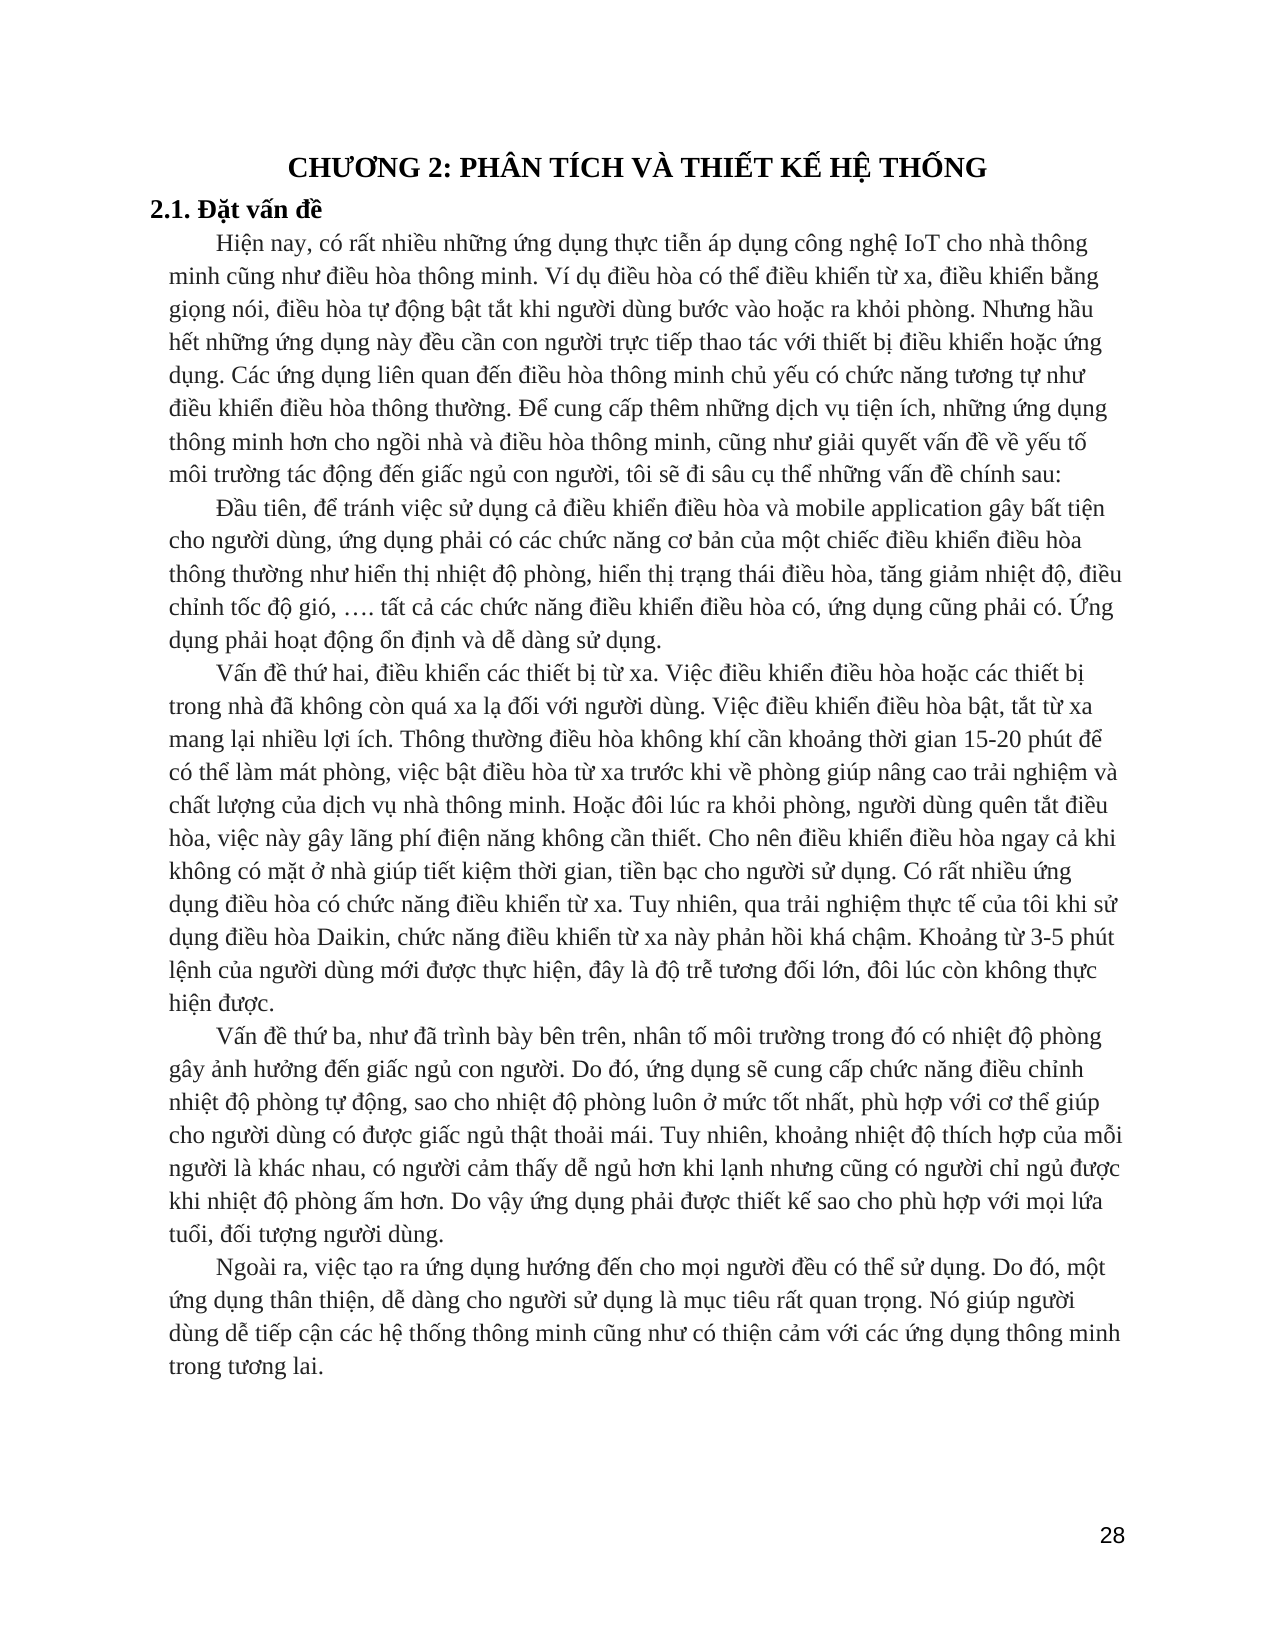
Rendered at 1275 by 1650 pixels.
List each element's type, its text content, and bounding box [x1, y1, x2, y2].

text Hiện nay, có rất nhiều những ứng dụng thực tiễn áp dụng công nghệ IoT cho nhà thông minh cũng như điều hòa thông minh. Ví dụ điều hòa có thể điều khiển từ xa, điều khiển bằng giọng nói, điều hòa tự động bật tắt khi người dùng bước vào hoặc ra khỏi phòng. Nhưng hầu hết những ứng dụng này đều cần con người trực tiếp thao tác với thiết bị điều khiển hoặc ứng dụng. Các ứng dụng liên quan đến điều hòa thông minh chủ yếu có chức năng tương tự như điều khiển điều hòa thông thường. Để cung cấp thêm những dịch vụ tiện ích, những ứng dụng thông minh hơn cho ngồi nhà và điều hòa thông minh, cũng như giải quyết vấn đề về yếu tố môi trường tác động đến giấc ngủ con người, tôi sẽ đi sâu cụ thể những vấn đề chính sau: [169, 228, 1125, 488]
text Đầu tiên, để tránh việc sử dụng cả điều khiển điều hòa và mobile application gây bất tiện cho người dùng, ứng dụng phải có các chức năng cơ bản của một chiếc điều khiển điều hòa thông thường như hiển thị nhiệt độ phòng, hiển thị trạng thái điều hòa, tăng giảm nhiệt độ, điều chỉnh tốc độ gió, …. tất cả các chức năng điều khiển điều hòa có, ứng dụng cũng phải có. Ứng dụng phải hoạt động ổn định và dễ dàng sử dụng. [169, 493, 1125, 653]
subtitle 2.1. Đặt vấn đề [150, 193, 1125, 224]
text Vấn đề thứ ba, như đã trình bày bên trên, nhân tố môi trường trong đó có nhiệt độ phòng gây ảnh hưởng đến giấc ngủ con người. Do đó, ứng dụng sẽ cung cấp chức năng điều chỉnh nhiệt độ phòng tự động, sao cho nhiệt độ phòng luôn ở mức tốt nhất, phù hợp với cơ thể giúp cho người dùng có được giấc ngủ thật thoải mái. Tuy nhiên, khoảng nhiệt độ thích hợp của mỗi người là khác nhau, có người cảm thấy dễ ngủ hơn khi lạnh nhưng cũng có người chỉ ngủ được khi nhiệt độ phòng ấm hơn. Do vậy ứng dụng phải được thiết kế sao cho phù hợp với mọi lứa tuổi, đối tượng người dùng. [169, 1021, 1125, 1248]
text Vấn đề thứ hai, điều khiển các thiết bị từ xa. Việc điều khiển điều hòa hoặc các thiết bị trong nhà đã không còn quá xa lạ đối với người dùng. Việc điều khiển điều hòa bật, tắt từ xa mang lại nhiều lợi ích. Thông thường điều hòa không khí cần khoảng thời gian 15-20 phút để có thể làm mát phòng, việc bật điều hòa từ xa trước khi về phòng giúp nâng cao trải nghiệm và chất lượng của dịch vụ nhà thông minh. Hoặc đôi lúc ra khỏi phòng, người dùng quên tắt điều hòa, việc này gây lãng phí điện năng không cần thiết. Cho nên điều khiển điều hòa ngay cả khi không có mặt ở nhà giúp tiết kiệm thời gian, tiền bạc cho người sử dụng. Có rất nhiều ứng dụng điều hòa có chức năng điều khiển từ xa. Tuy nhiên, qua trải nghiệm thực tế của tôi khi sử dụng điều hòa Daikin, chức năng điều khiển từ xa này phản hồi khá chậm. Khoảng từ 3-5 phút lệnh của người dùng mới được thực hiện, đây là độ trễ tương đối lớn, đôi lúc còn không thực hiện được. [169, 658, 1125, 1017]
subtitle CHƯƠNG 2: PHÂN TÍCH VÀ THIẾT KẾ HỆ THỐNG [150, 150, 1125, 183]
text Ngoài ra, việc tạo ra ứng dụng hướng đến cho mọi người đều có thể sử dụng. Do đó, một ứng dụng thân thiện, dễ dàng cho người sử dụng là mục tiêu rất quan trọng. Nó giúp người dùng dễ tiếp cận các hệ thống thông minh cũng như có thiện cảm với các ứng dụng thông minh trong tương lai. [169, 1252, 1125, 1380]
